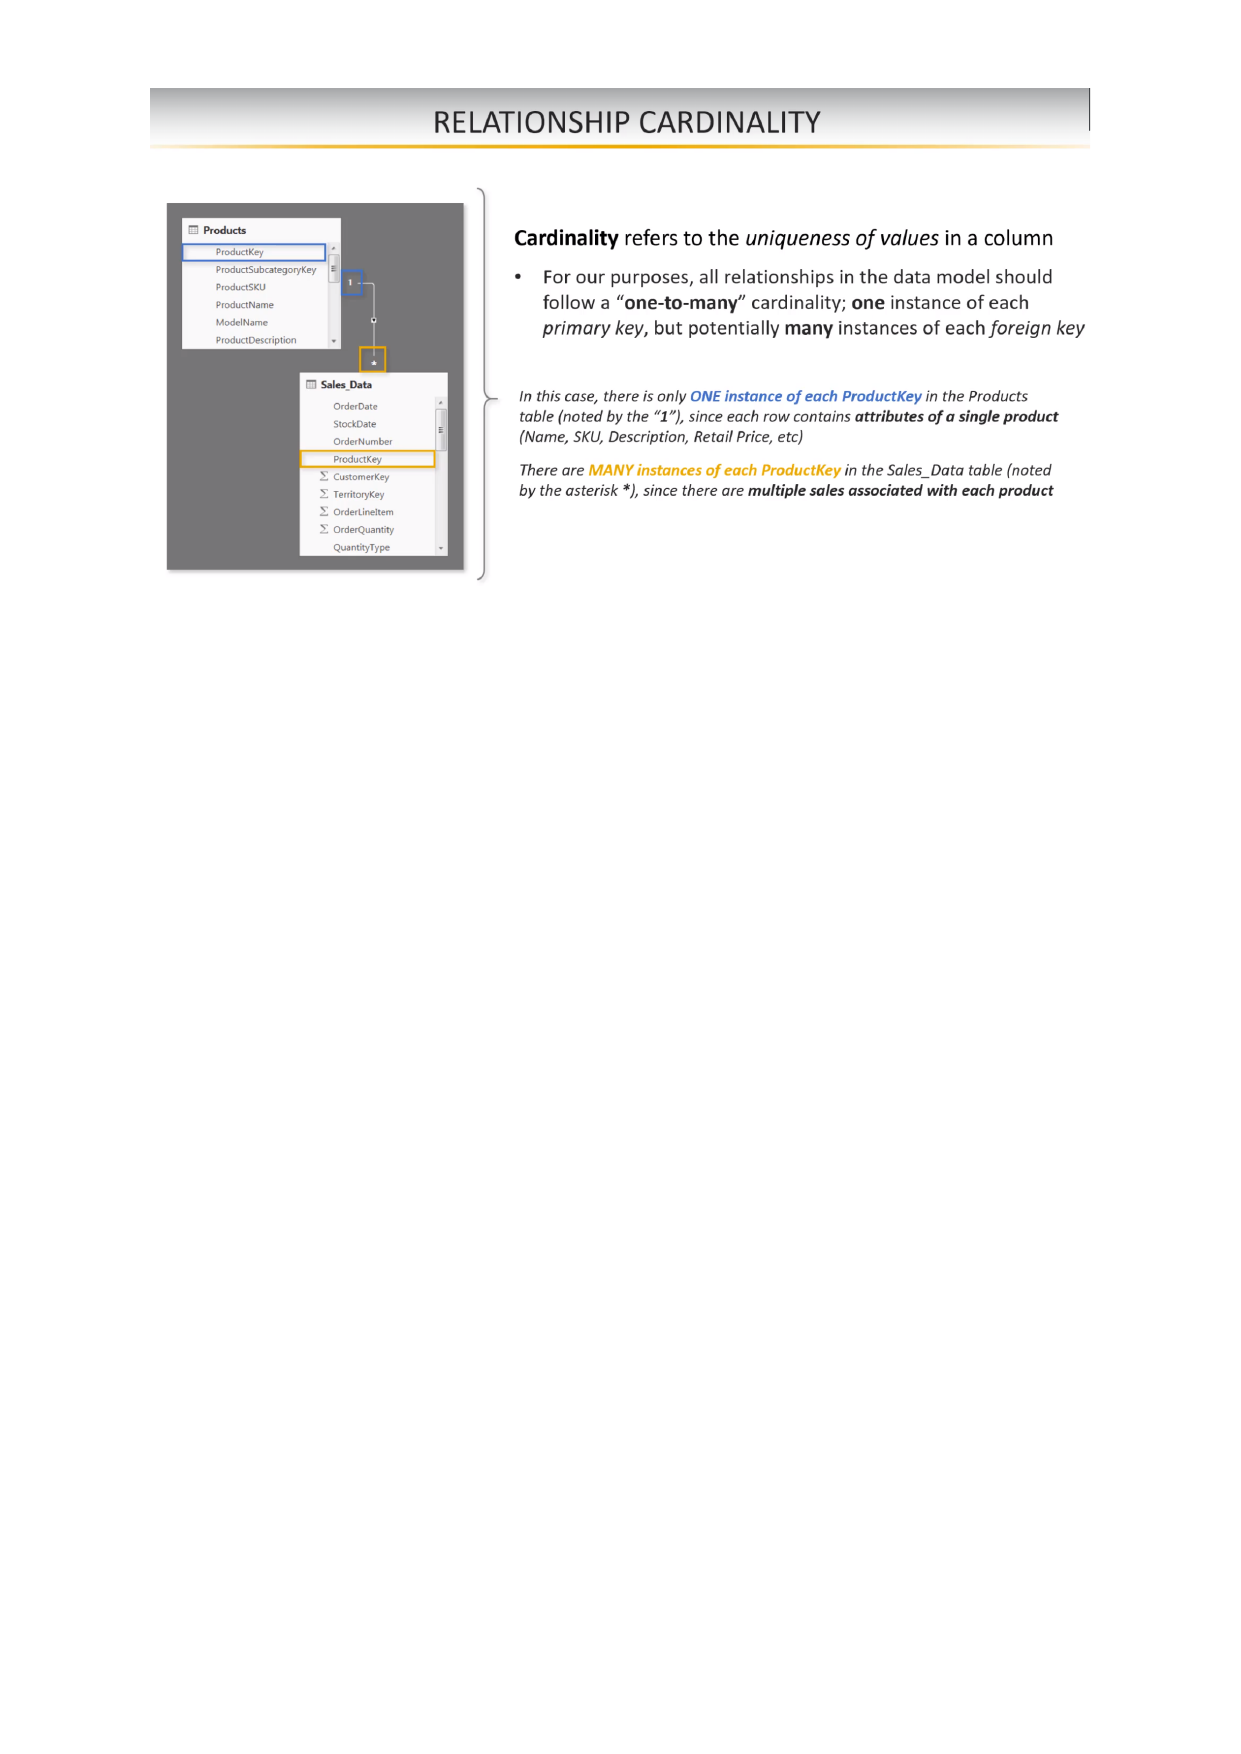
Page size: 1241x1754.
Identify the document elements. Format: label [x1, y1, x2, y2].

picture [150, 88, 1091, 620]
